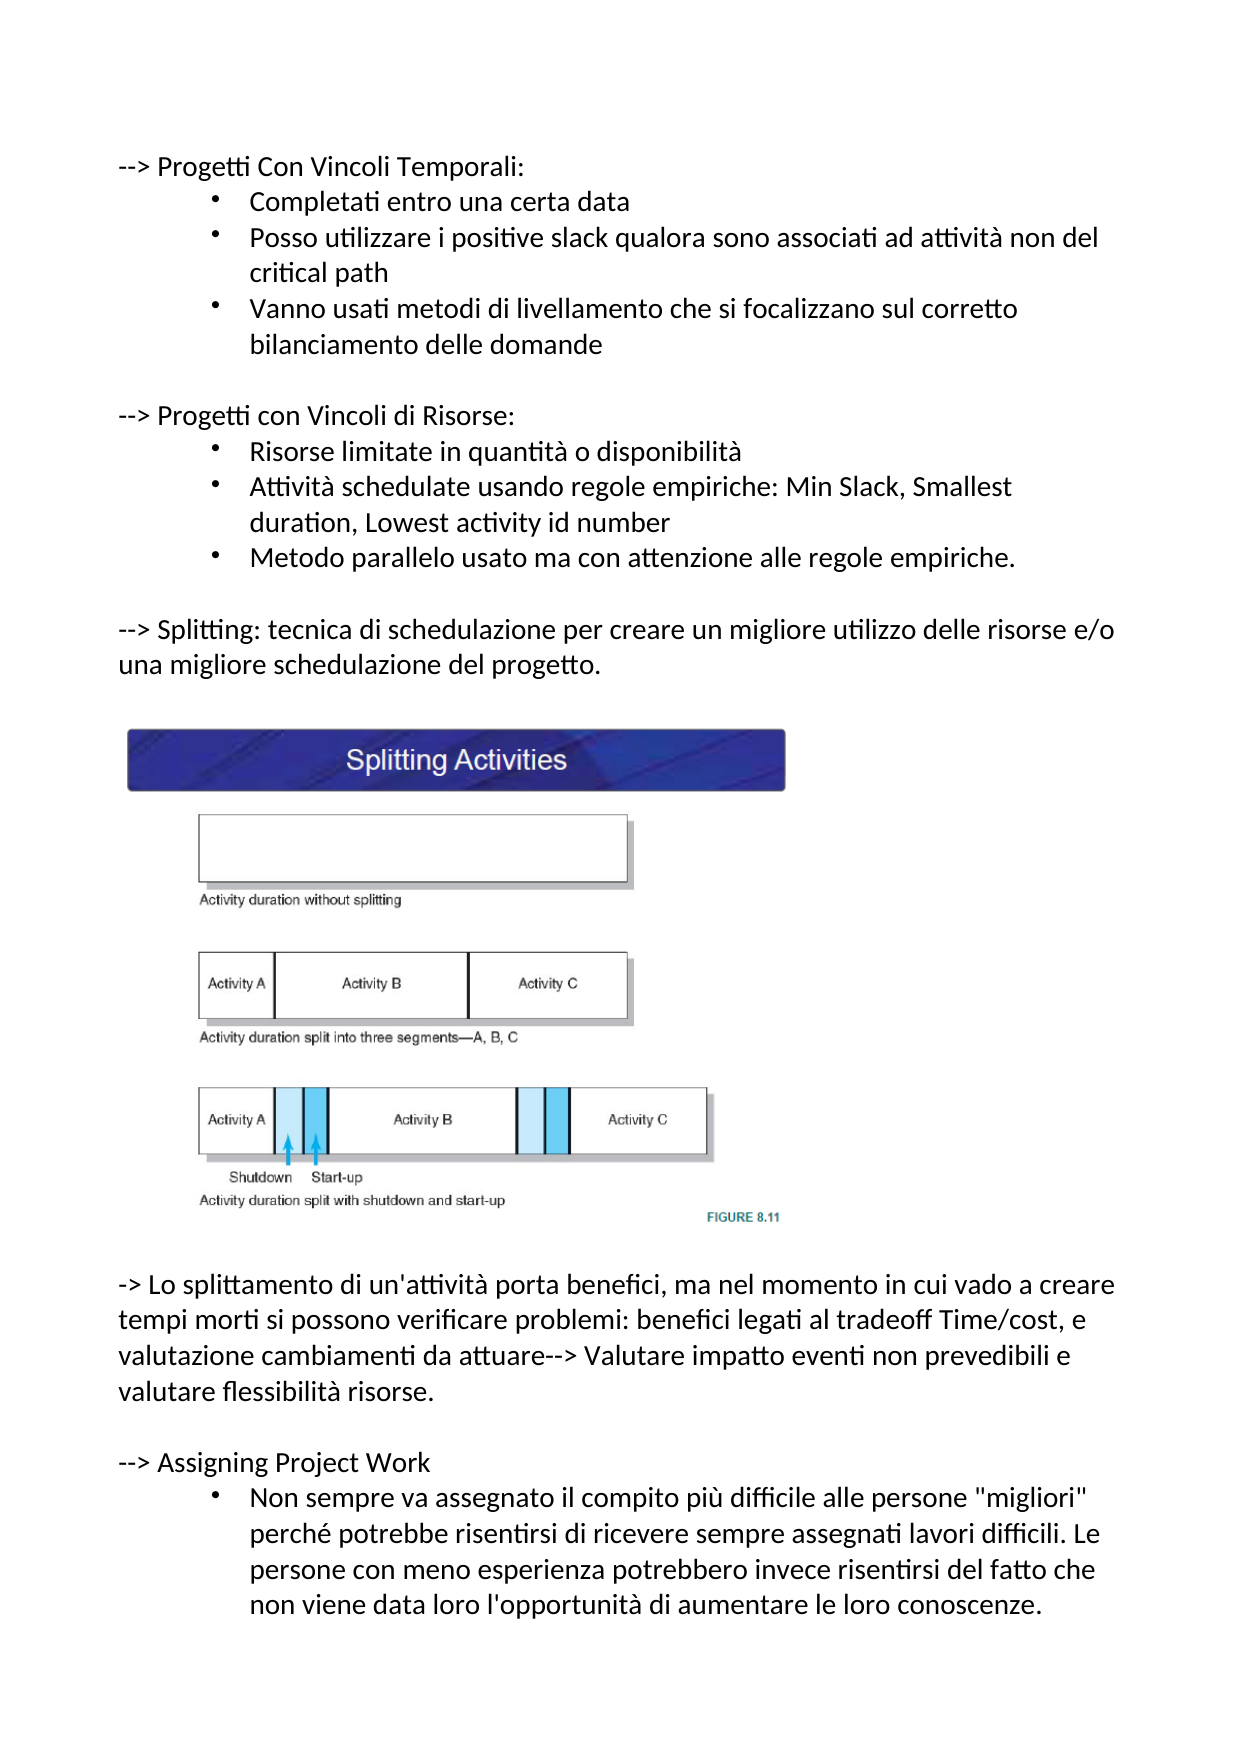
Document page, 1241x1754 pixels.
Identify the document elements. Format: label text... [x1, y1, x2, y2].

list Completati entro una certa data [212, 183, 1122, 219]
picture [118, 717, 794, 1231]
list Vanno usati metodi di livellamento che si focalizzano sul corretto bilanciamento delle domande [212, 290, 1122, 361]
text --> Splitting: tecnica di schedulazione per creare un migliore utilizzo delle risorse e/o una migliore schedulazione del progetto. [118, 611, 1122, 682]
list Risorse limitate in quantità o disponibilità [212, 433, 1122, 468]
text --> Progetti con Vincoli di Risorse: [118, 397, 1122, 433]
text --> Progetti Con Vincoli Temporali: [118, 148, 1122, 183]
text --> Assigning Project Work [118, 1444, 1122, 1479]
list Metodo parallelo usato ma con attenzione alle regole empiriche. [212, 539, 1122, 575]
list Posso utilizzare i positive slack qualora sono associati ad attività non del critical path [212, 219, 1122, 290]
text -> Lo splittamento di un'attività porta benefici, ma nel momento in cui vado a creare tempi morti si possono verificare problemi: benefici legati al tradeoff Time/cost, e valutazione cambiamenti da attuare--> Valutare impatto eventi non prevedibili e valutare flessibilità risorse. [118, 1266, 1122, 1408]
list Non sempre va assegnato il compito più difficile alle persone "migliori" perché potrebbe risentirsi di ricevere sempre assegnati lavori difficili. Le persone con meno esperienza potrebbero invece risentirsi del fatto che non viene data loro l'opportunità di aumentare le loro conoscenze. [212, 1479, 1122, 1622]
list Attività schedulate usando regole empiriche: Min Slack, Smallest duration, Lowest activity id number [212, 468, 1122, 539]
